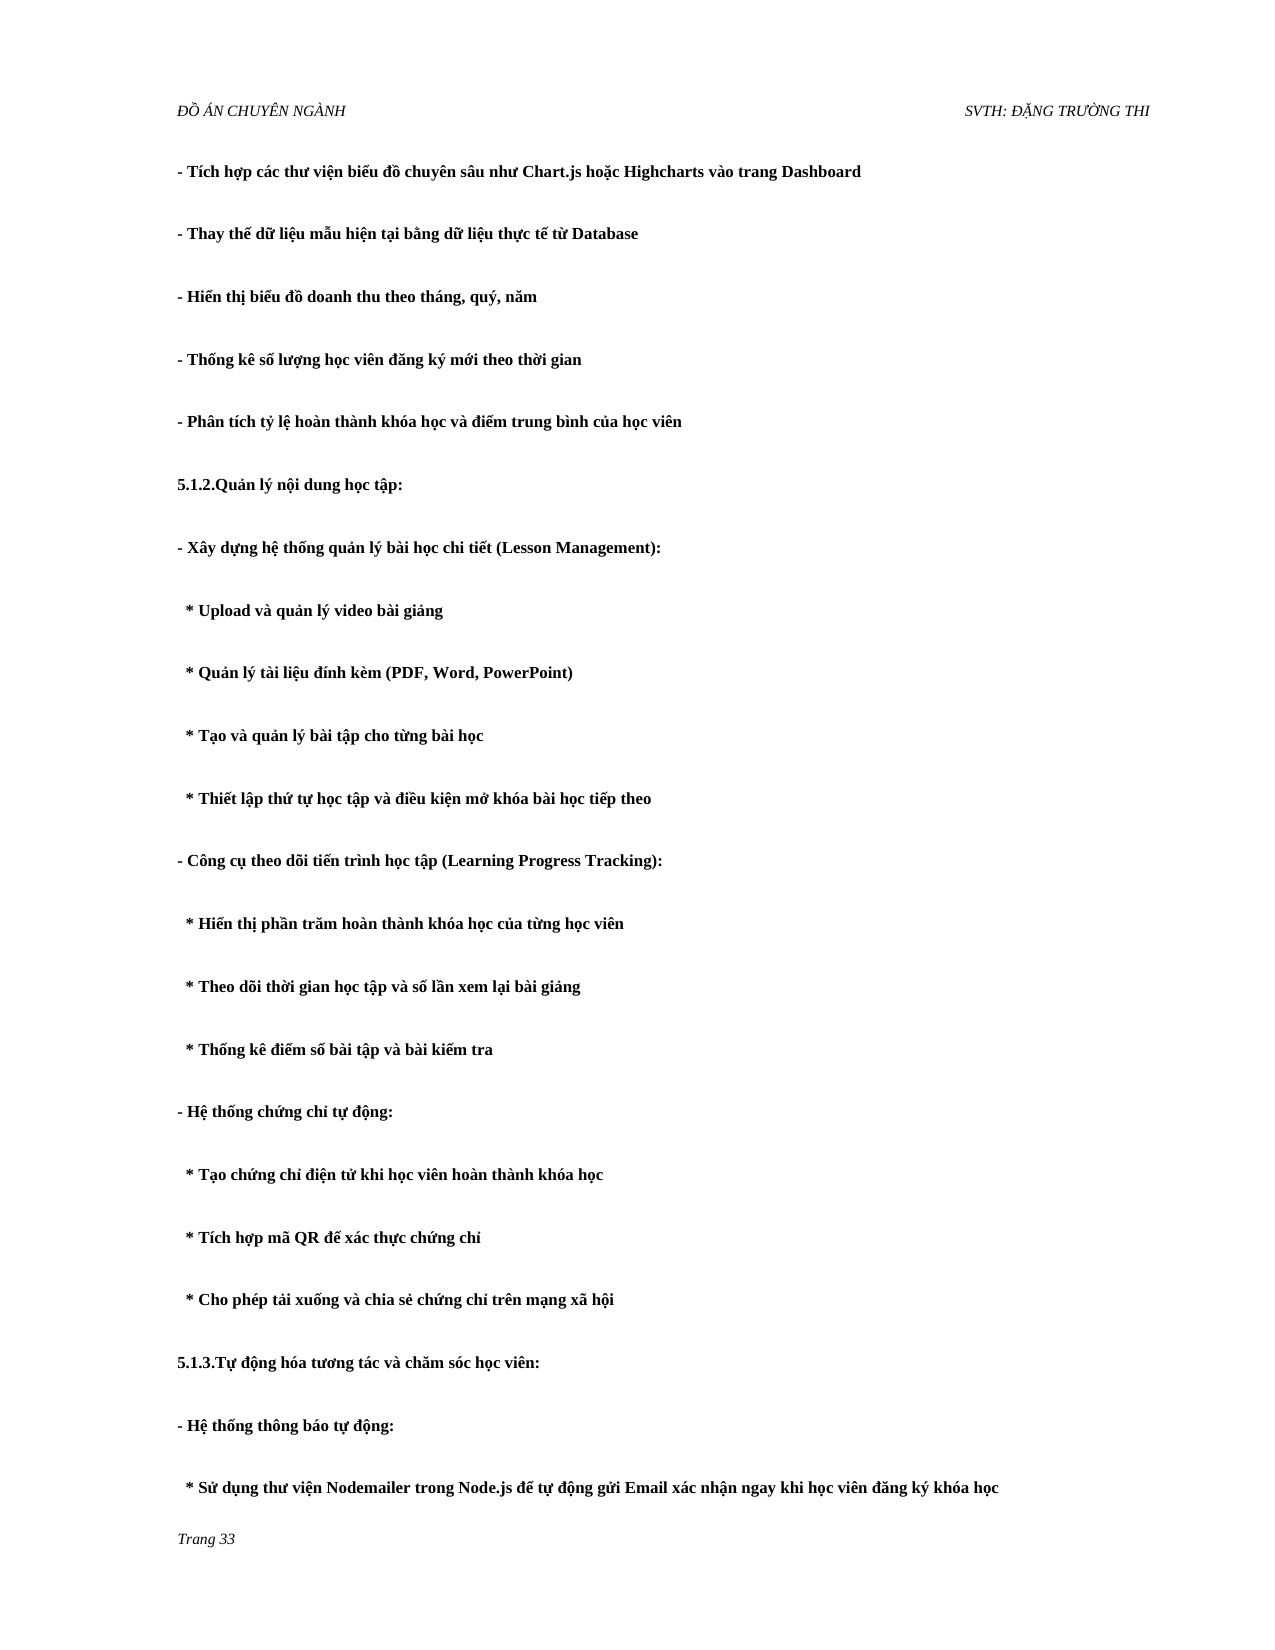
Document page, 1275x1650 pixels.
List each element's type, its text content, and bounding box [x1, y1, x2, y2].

text * Thiết lập thứ tự học tập và điều kiện mở khóa bài học tiếp theo [177, 774, 1157, 808]
text * Tích hợp mã QR để xác thực chứng chỉ [177, 1213, 1157, 1247]
text - Hiển thị biểu đồ doanh thu theo tháng, quý, năm [177, 273, 1157, 306]
text * Hiển thị phần trăm hoàn thành khóa học của từng học viên [177, 900, 1157, 933]
text * Quản lý tài liệu đính kèm (PDF, Word, PowerPoint) [177, 649, 1157, 682]
text * Tạo và quản lý bài tập cho từng bài học [177, 712, 1157, 745]
text - Xây dựng hệ thống quản lý bài học chi tiết (Lesson Management): [177, 523, 1157, 557]
text * Theo dõi thời gian học tập và số lần xem lại bài giảng [177, 962, 1157, 996]
text - Thống kê số lượng học viên đăng ký mới theo thời gian [177, 335, 1157, 369]
text - Phân tích tỷ lệ hoàn thành khóa học và điểm trung bình của học viên [177, 398, 1157, 432]
text - Hệ thống chứng chỉ tự động: [177, 1088, 1157, 1121]
text * Thống kê điểm số bài tập và bài kiểm tra [177, 1025, 1157, 1059]
text * Sử dụng thư viện Nodemailer trong Node.js để tự động gửi Email xác nhận ngay khi học viên đăng ký khóa học [177, 1464, 1157, 1498]
text * Upload và quản lý video bài giảng [177, 586, 1157, 620]
text * Cho phép tải xuống và chia sẻ chứng chỉ trên mạng xã hội [177, 1276, 1157, 1309]
text - Công cụ theo dõi tiến trình học tập (Learning Progress Tracking): [177, 837, 1157, 871]
text 5.1.3.Tự động hóa tương tác và chăm sóc học viên: [177, 1339, 1157, 1372]
text - Thay thế dữ liệu mẫu hiện tại bằng dữ liệu thực tế từ Database [177, 210, 1157, 243]
text - Hệ thống thông báo tự động: [177, 1401, 1157, 1435]
text - Tích hợp các thư viện biểu đồ chuyên sâu như Chart.js hoặc Highcharts vào trang Dashboard [177, 147, 1157, 181]
text 5.1.2.Quản lý nội dung học tập: [177, 461, 1157, 494]
text * Tạo chứng chỉ điện tử khi học viên hoàn thành khóa học [177, 1151, 1157, 1184]
